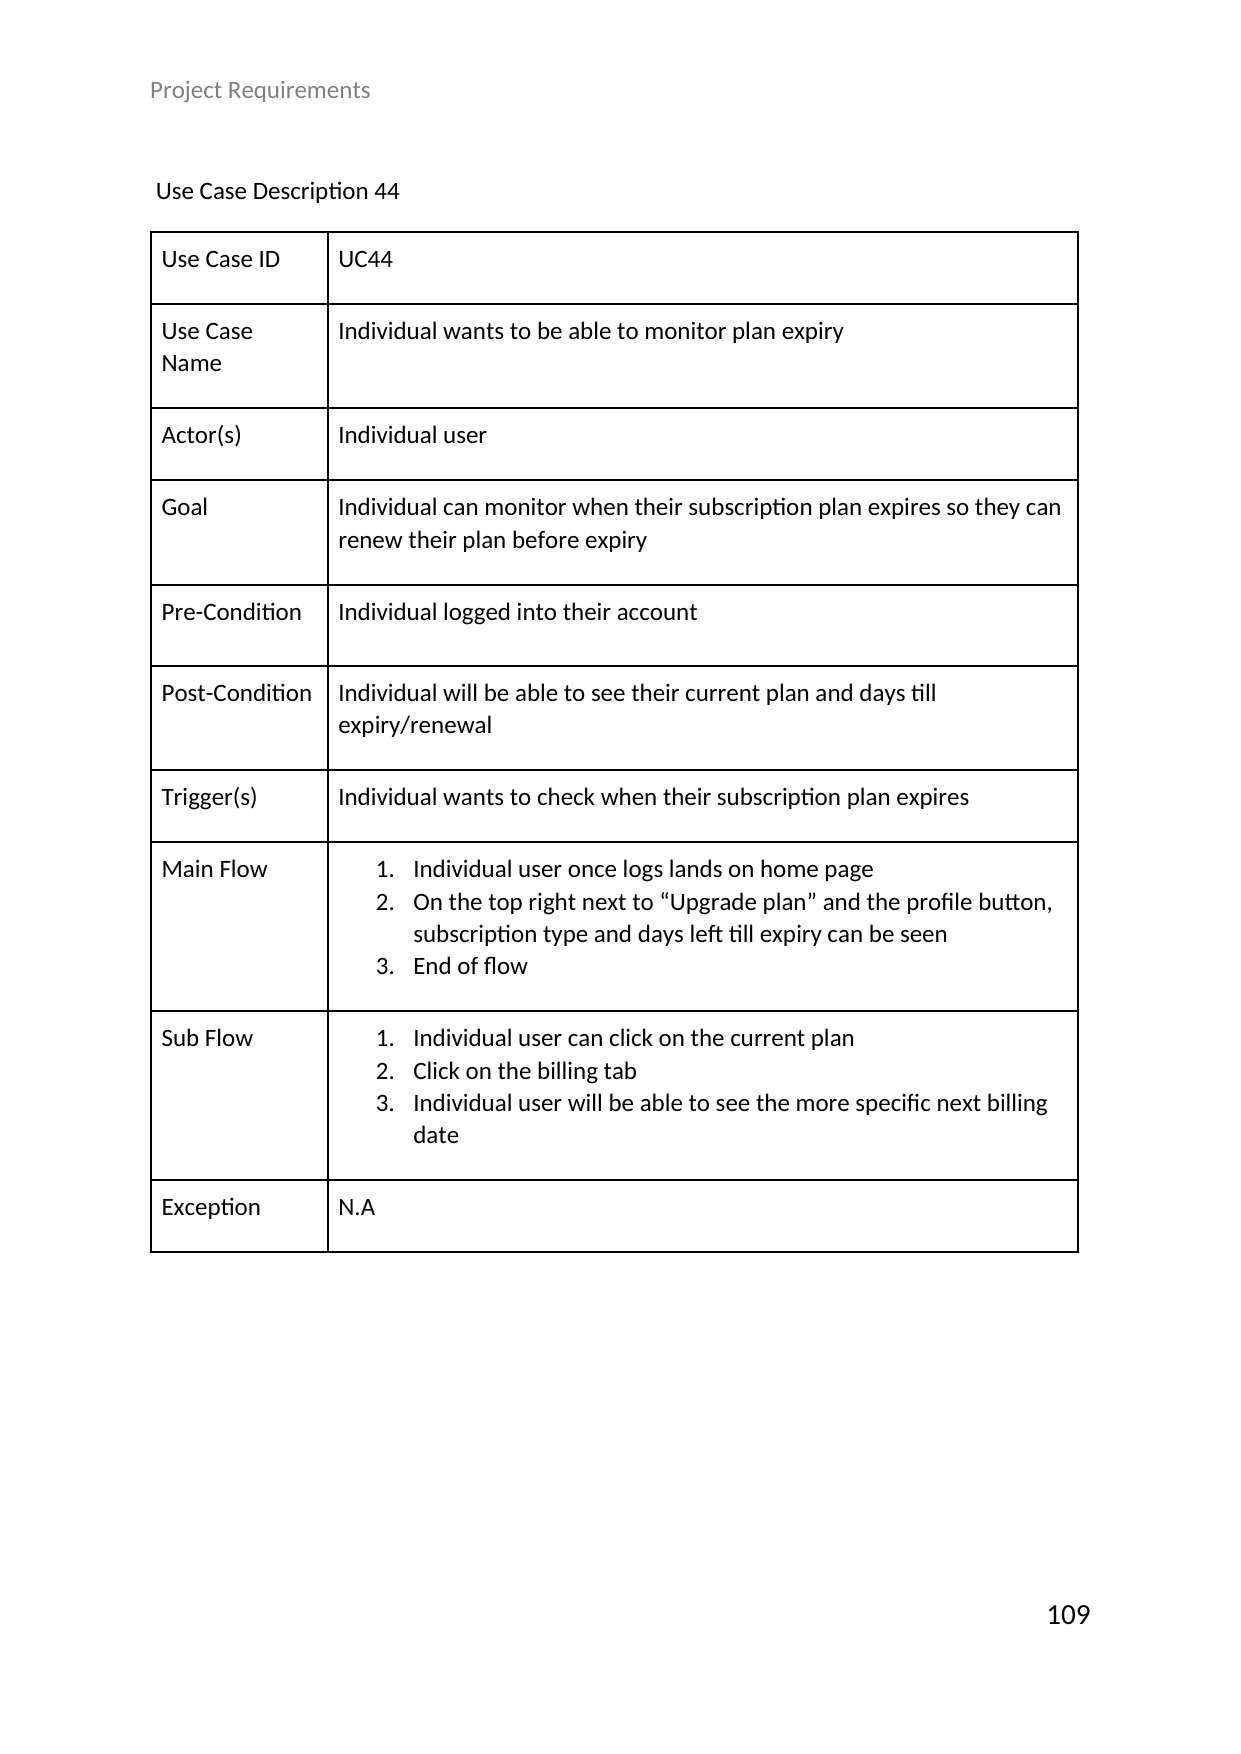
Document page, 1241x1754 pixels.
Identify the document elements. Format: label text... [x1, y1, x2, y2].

table_cell Individual can monitor when their subscription plan expires so they can renew their plan before expiry [329, 481, 1077, 583]
table_cell Sub Flow [152, 1012, 327, 1179]
table_cell Individual logged into their account [329, 586, 1077, 665]
table_cell Individual wants to be able to monitor plan expiry [329, 305, 1077, 407]
table_cell Pre-Condition [152, 586, 327, 665]
text Use Case Description 44 [150, 175, 1090, 206]
table_cell Trigger(s) [152, 771, 327, 841]
table_header UC44 [329, 233, 1077, 303]
table_cell Use Case Name [152, 305, 327, 407]
table_cell Post-Condition [152, 667, 327, 769]
table_header Use Case ID [152, 233, 327, 303]
table_cell Main Flow [152, 843, 327, 1010]
table_cell Individual will be able to see their current plan and days till expiry/renewal [329, 667, 1077, 769]
table_cell Individual user [329, 409, 1077, 479]
table_cell Exception [152, 1181, 327, 1251]
table_cell Individual user once logs lands on home page On the top right next to “Upgrade plan” and the profile button, subscription type and days left till expiry can be seen End of flow [329, 843, 1077, 1010]
table_cell N.A [329, 1181, 1077, 1251]
table_cell Individual user can click on the current plan Click on the billing tab Individual user will be able to see the more specific next billing date [329, 1012, 1077, 1179]
table_cell Actor(s) [152, 409, 327, 479]
table_cell Individual wants to check when their subscription plan expires [329, 771, 1077, 841]
table_cell Goal [152, 481, 327, 583]
